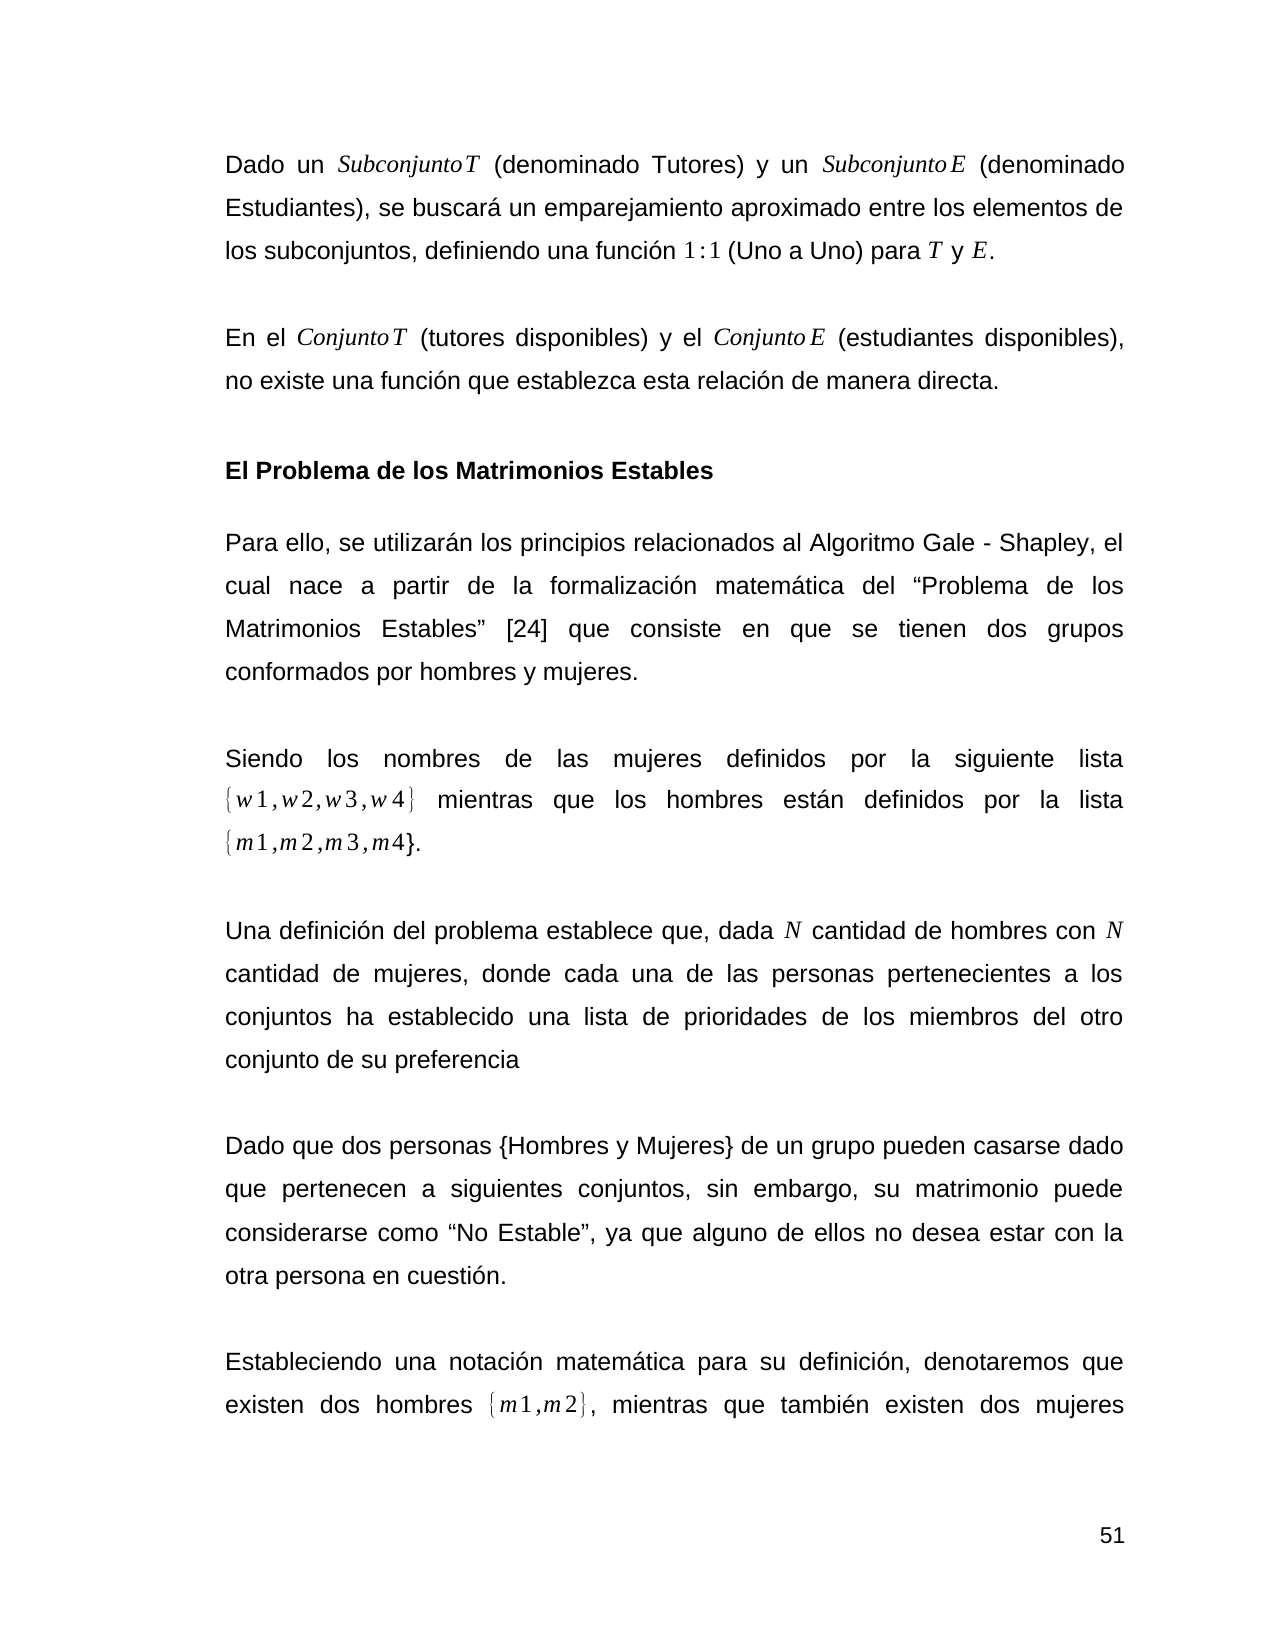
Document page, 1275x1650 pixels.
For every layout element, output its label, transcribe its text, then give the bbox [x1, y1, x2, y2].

text Dado que dos personas {Hombres y Mujeres} de un grupo pueden casarse dado que pertenecen a siguientes conjuntos, sin embargo, su matrimonio puede considerarse como “No Estable”, ya que alguno de ellos no desea estar con la otra persona en cuestión. [225, 1131, 1125, 1289]
subtitle El Problema de los Matrimonios Estables [225, 456, 1125, 485]
text Para ello, se utilizarán los principios relacionados al Algoritmo Gale - Shapley, el cual nace a partir de la formalización matemática del “Problema de los Matrimonios Estables” que consiste en que se tienen dos grupos conformados por hombres y mujeres. [225, 528, 1125, 686]
text Dado un (denominado Tutores) y un (denominado Estudiantes), se buscará un emparejamiento aproximado entre los elementos de los subconjuntos, definiendo una función (Uno a Uno) para y . [225, 150, 1125, 265]
text Una definición del problema establece que, dada cantidad de hombres con cantidad de mujeres, donde cada una de las personas pertenecientes a los conjuntos ha establecido una lista de prioridades de los miembros del otro conjunto de su preferencia [225, 916, 1125, 1074]
text En el (tutores disponibles) y el (estudiantes disponibles), no existe una función que establezca esta relación de manera directa. [225, 322, 1125, 394]
text Siendo los nombres de las mujeres definidos por la siguiente lista mientras que los hombres están definidos por la lista }. [225, 743, 1125, 858]
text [225, 1347, 1125, 1419]
